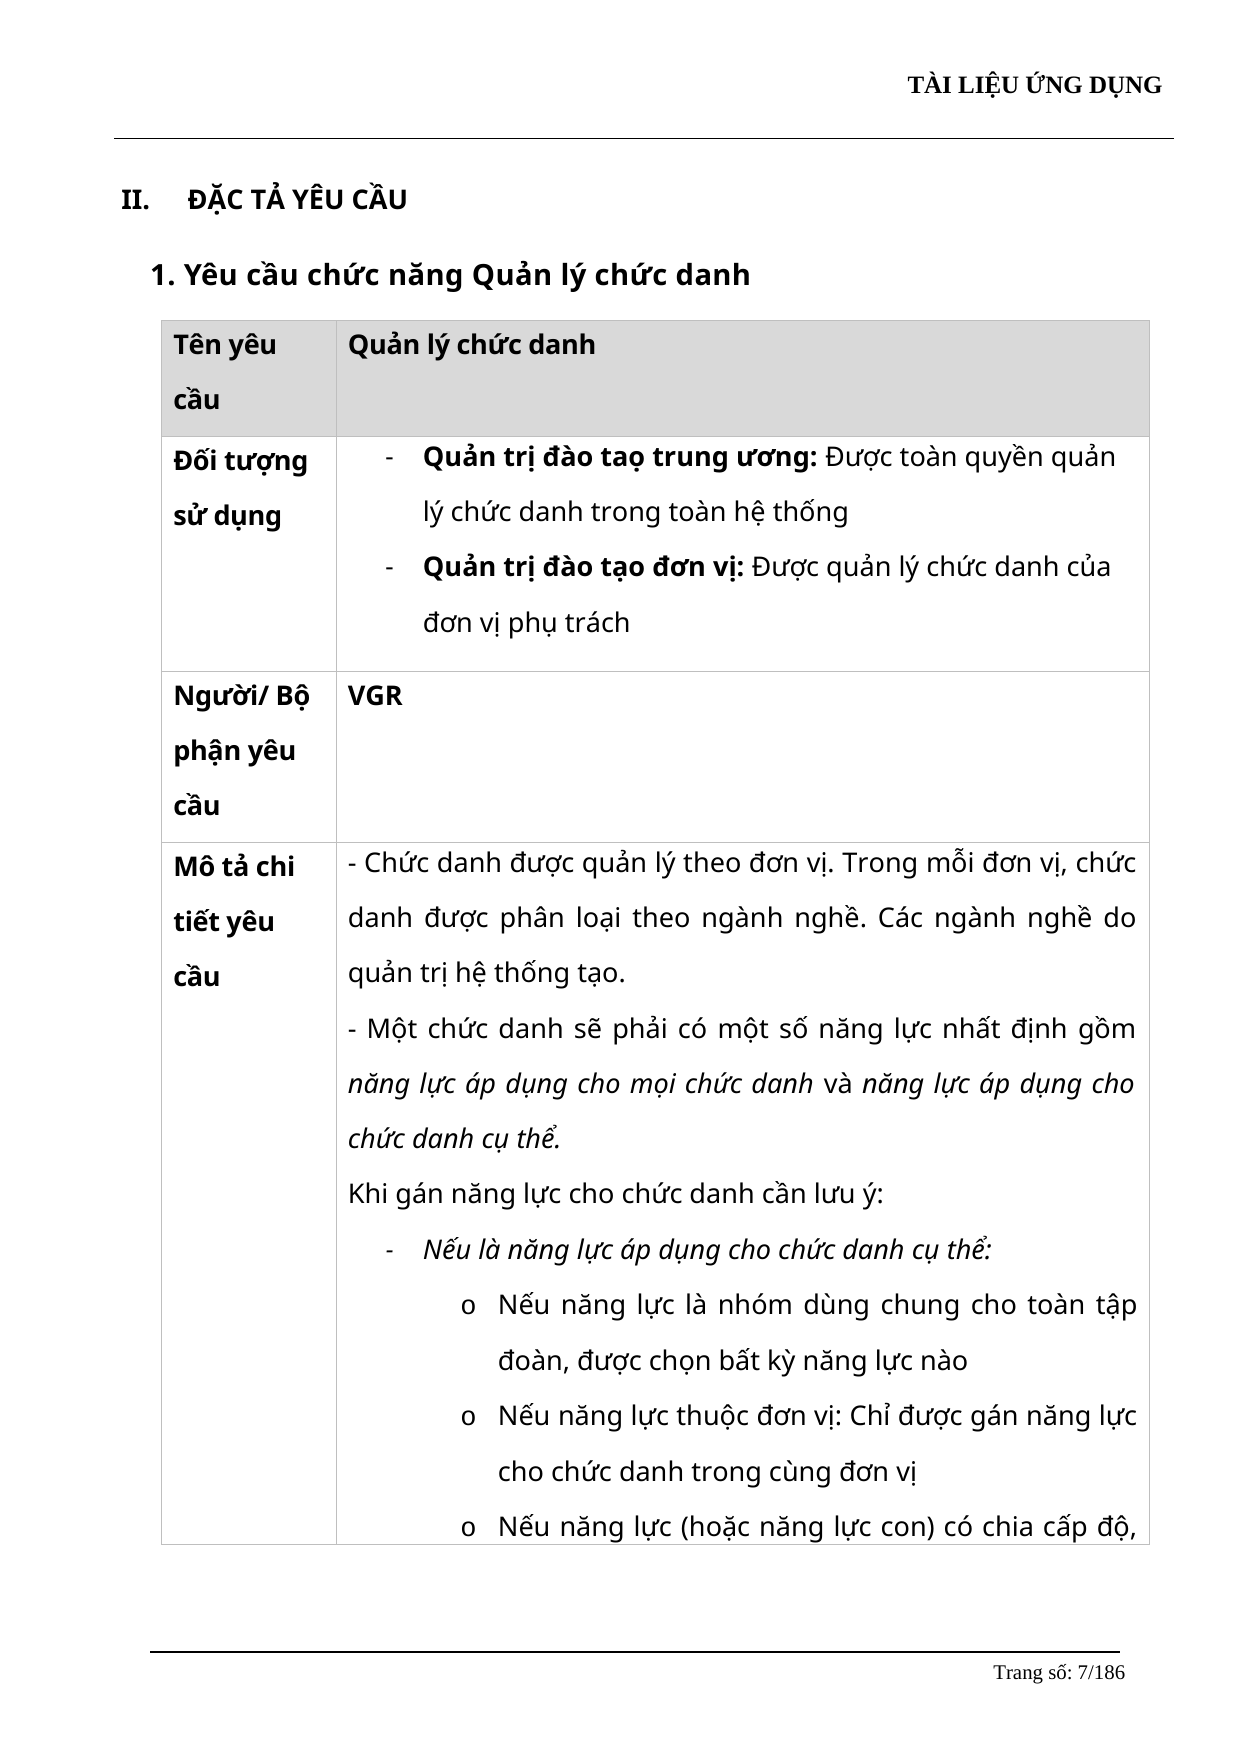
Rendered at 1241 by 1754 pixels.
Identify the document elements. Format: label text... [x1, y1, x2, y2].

table_header Tên yêu cầu [162, 321, 336, 436]
table_cell VGR [337, 672, 1149, 842]
table_cell Quản trị đào taọ trung ương: Được toàn quyền quản lý chức danh trong toàn hệ thống Quản trị đào tạo đơn vị: Được quản lý chức danh của đơn vị phụ trách [337, 437, 1149, 671]
subtitle ĐẶC TẢ YÊU CẦU [150, 181, 1120, 217]
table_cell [162, 843, 336, 1544]
table_cell Đối tượng sử dụng [162, 437, 336, 671]
table_cell Người/ Bộ phận yêu cầu [162, 672, 336, 842]
table_header Quản lý chức danh [337, 321, 1149, 436]
subtitle 1. Yêu cầu chức năng Quản lý chức danh [150, 254, 1120, 294]
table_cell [337, 843, 1149, 1544]
